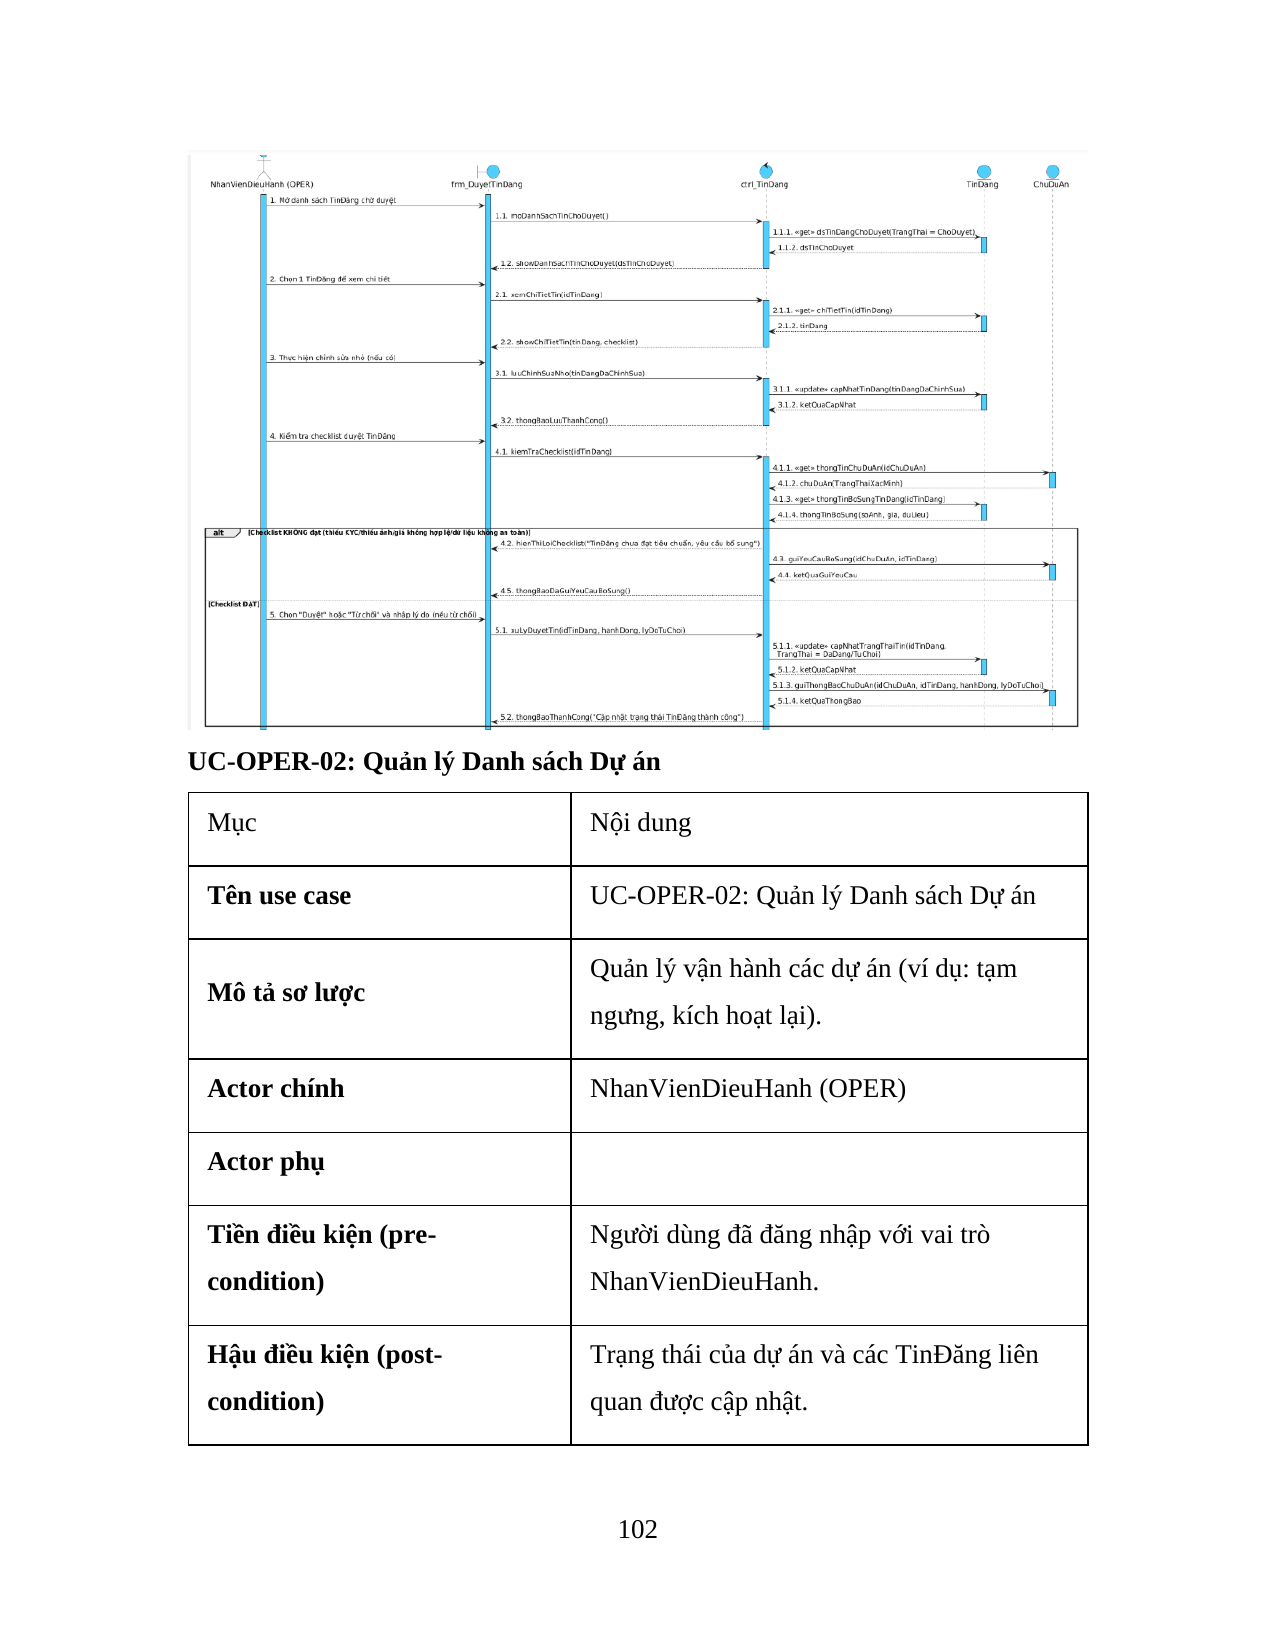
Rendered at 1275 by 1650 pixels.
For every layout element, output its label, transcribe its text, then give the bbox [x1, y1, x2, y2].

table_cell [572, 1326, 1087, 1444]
text UC-OPER-02: Quản lý Danh sách Dự án [187, 745, 1087, 776]
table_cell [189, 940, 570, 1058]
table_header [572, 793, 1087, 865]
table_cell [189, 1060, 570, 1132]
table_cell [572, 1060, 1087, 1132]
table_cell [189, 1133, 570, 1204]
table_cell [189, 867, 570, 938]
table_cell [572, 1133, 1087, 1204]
picture [187, 150, 1088, 730]
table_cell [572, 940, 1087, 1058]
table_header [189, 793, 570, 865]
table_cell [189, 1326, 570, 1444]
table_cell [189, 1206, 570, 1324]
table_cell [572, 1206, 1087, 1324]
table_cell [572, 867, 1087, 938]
